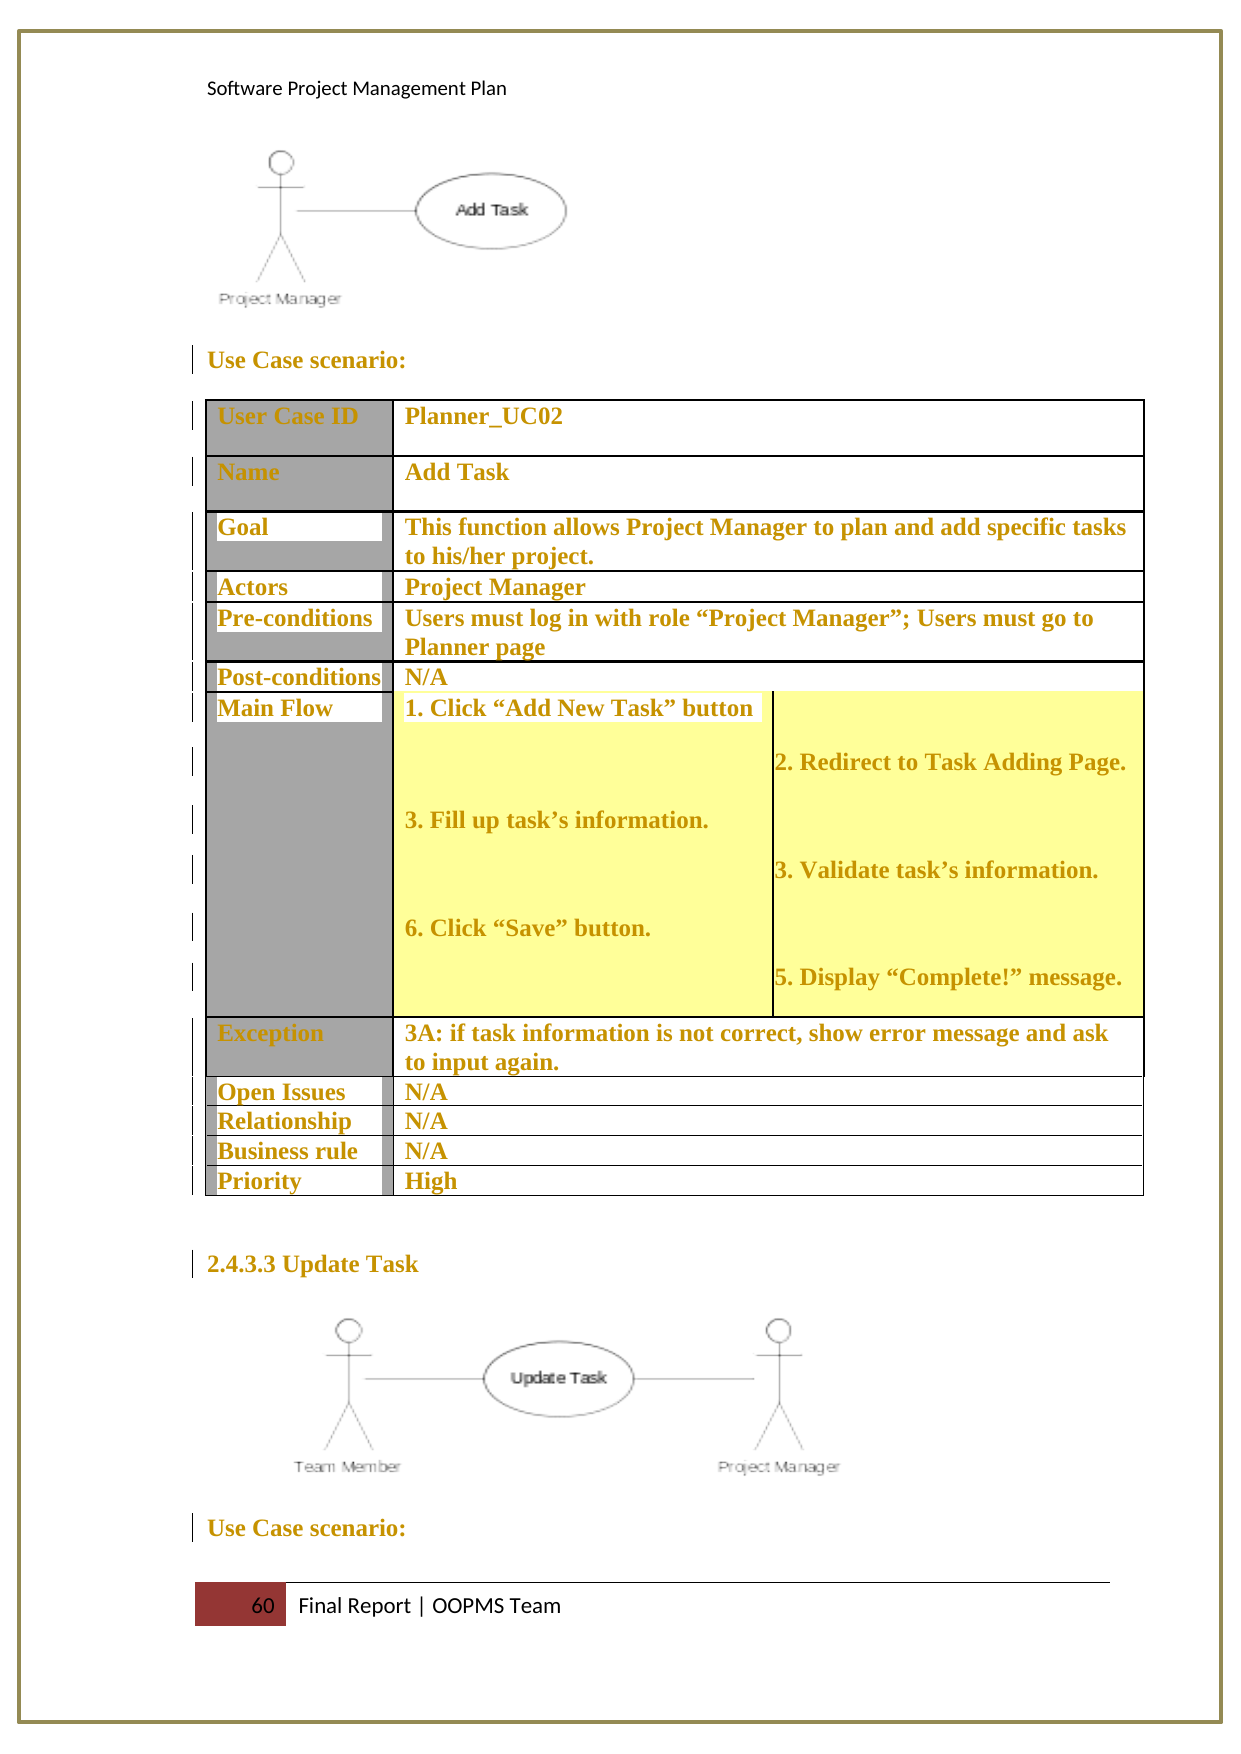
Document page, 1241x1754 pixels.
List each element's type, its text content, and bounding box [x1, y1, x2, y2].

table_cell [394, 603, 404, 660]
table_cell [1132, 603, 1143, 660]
table_cell Add Task [394, 457, 1143, 510]
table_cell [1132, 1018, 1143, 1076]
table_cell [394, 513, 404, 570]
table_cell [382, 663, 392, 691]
table_cell 1. Click “Add New Task” button 3. Fill up task’s information. 6. Click “Save” button. [394, 691, 772, 1016]
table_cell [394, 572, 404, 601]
table_cell 2. Redirect to Task Adding Page. 3. Validate task’s information. 5. Display “Complete!” message. [774, 691, 1143, 1016]
table_header Planner_UC02 [394, 401, 1143, 455]
table_cell Exception [207, 1018, 392, 1076]
subtitle 2.4.3.3 Update Task [207, 1249, 1122, 1278]
table_cell Name [207, 457, 392, 510]
table_cell Pre-conditions [207, 603, 392, 660]
table_header User Case ID [207, 401, 392, 455]
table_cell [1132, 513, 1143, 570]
text Use Case scenario: [207, 1513, 1122, 1542]
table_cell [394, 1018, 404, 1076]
table_cell Main Flow [207, 693, 392, 1016]
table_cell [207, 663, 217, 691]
table_cell Goal [207, 513, 392, 570]
text Use Case scenario: [207, 345, 1122, 374]
